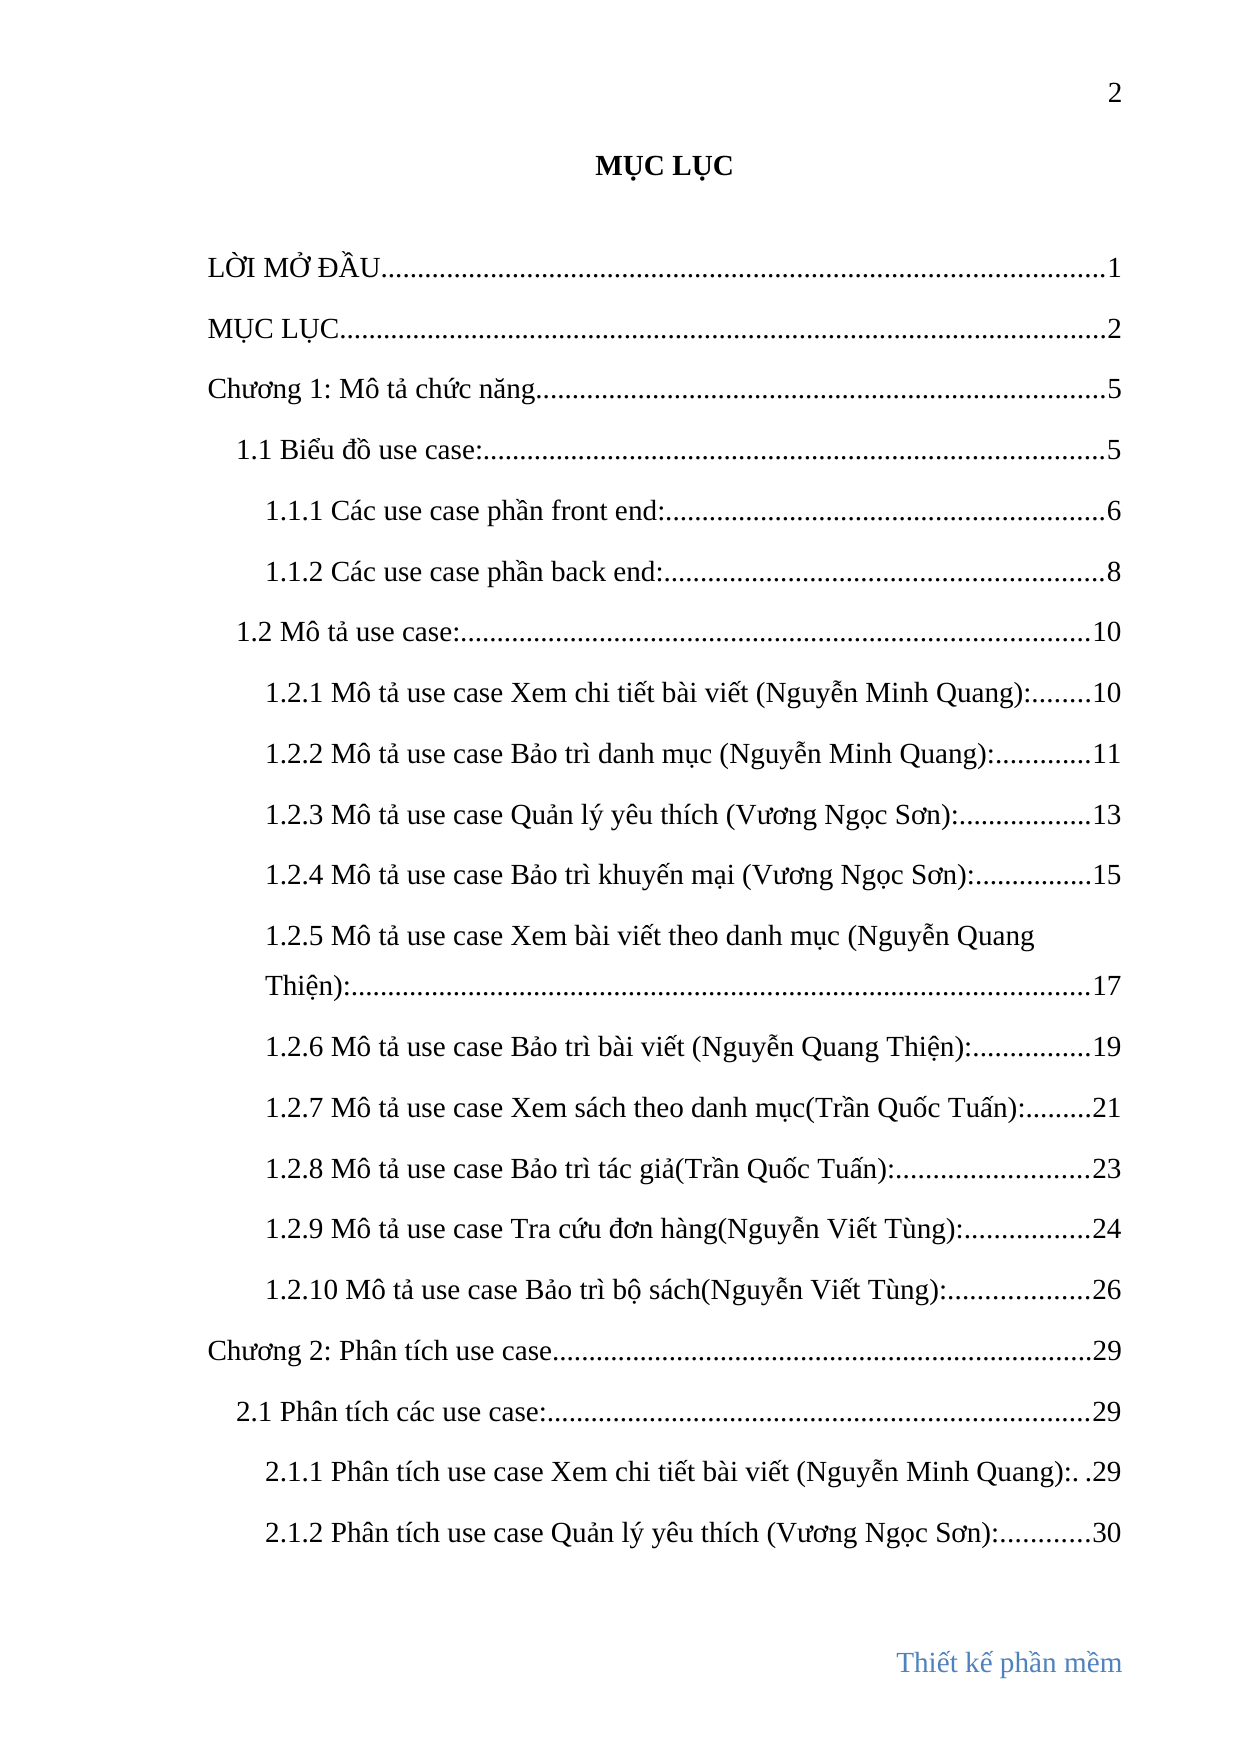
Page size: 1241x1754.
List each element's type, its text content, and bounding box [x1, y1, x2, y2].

subtitle MỤC LỤC [207, 148, 1122, 181]
